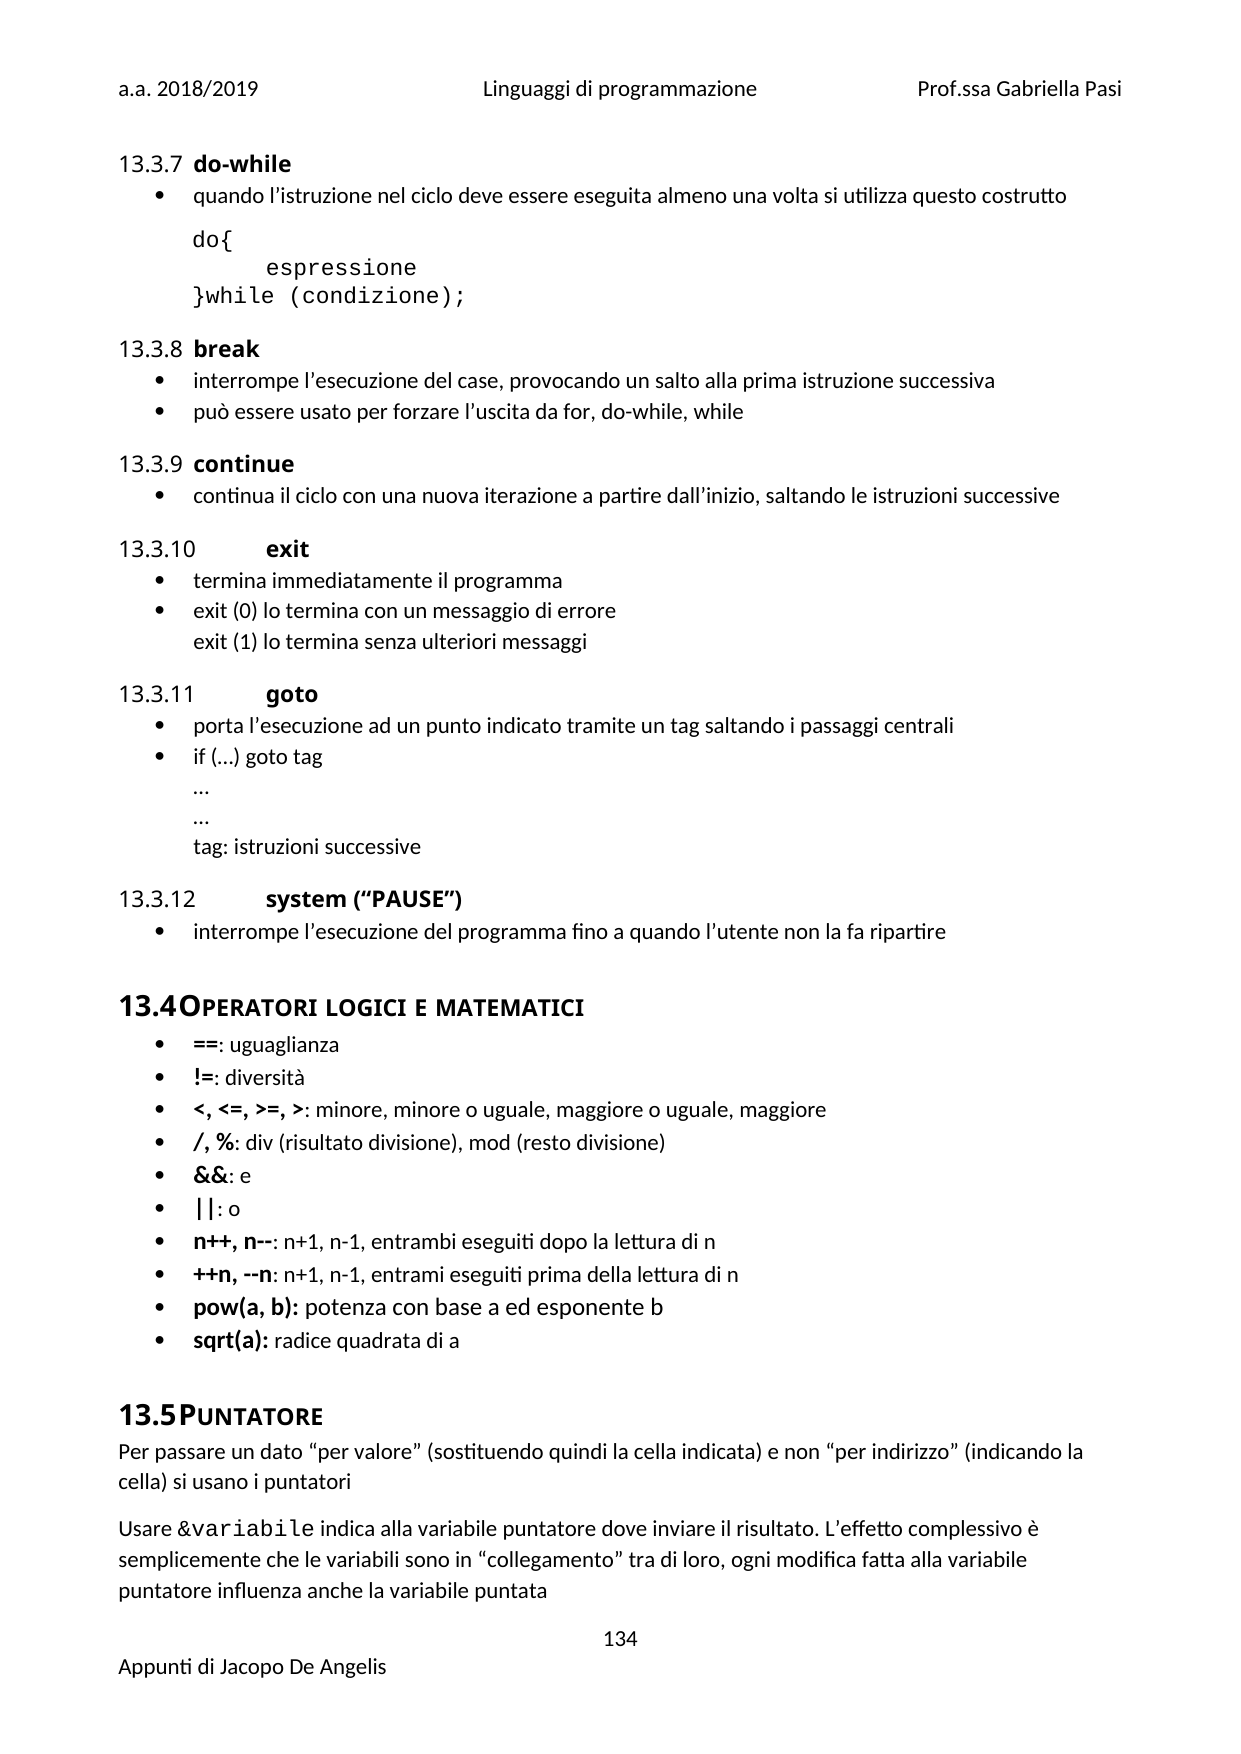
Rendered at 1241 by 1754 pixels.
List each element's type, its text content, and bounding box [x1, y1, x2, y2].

list può essere usato per forzare l’uscita da for, do-while, while [156, 397, 1122, 425]
list quando l’istruzione nel ciclo deve essere eseguita almeno una volta si utilizza questo costrutto [156, 181, 1122, 209]
list termina immediatamente il programma [156, 566, 1122, 594]
subtitle Puntatore [118, 1394, 1122, 1434]
list ++n, --n: n+1, n-1, entrami eseguiti prima della lettura di n [156, 1258, 1122, 1289]
subtitle do-while [118, 148, 1122, 179]
list continua il ciclo con una nuova iterazione a partire dall’inizio, saltando le istruzioni successive [156, 482, 1122, 509]
list &&: e [156, 1159, 1122, 1190]
list n++, n--: n+1, n-1, entrambi eseguiti dopo la lettura di n [156, 1225, 1122, 1256]
subtitle continue [118, 448, 1122, 479]
subtitle system (“PAUSE”) [118, 883, 1122, 915]
subtitle break [118, 333, 1122, 364]
list ||: o [156, 1192, 1122, 1223]
list <, <=, >=, >: minore, minore o uguale, maggiore o uguale, maggiore [156, 1093, 1122, 1124]
list interrompe l’esecuzione del programma fino a quando l’utente non la fa ripartire [156, 917, 1122, 945]
list /, %: div (risultato divisione), mod (resto divisione) [156, 1126, 1122, 1157]
list porta l’esecuzione ad un punto indicato tramite un tag saltando i passaggi centrali [156, 712, 1122, 739]
list sqrt(a): radice quadrata di a [156, 1324, 1122, 1354]
list !=: diversità [156, 1061, 1122, 1091]
text do{ espressione }while (condizione); [192, 228, 1122, 310]
subtitle Operatori logici e matematici [118, 985, 1122, 1024]
subtitle exit [118, 533, 1122, 564]
text Usare &variabile indica alla variabile puntatore dove inviare il risultato. L’effetto complessivo è semplicemente che le variabili sono in “collegamento” tra di loro, ogni modifica fatta alla variabile puntatore influenza anche la variabile puntata [118, 1514, 1122, 1604]
text Per passare un dato “per valore” (sostituendo quindi la cella indicata) e non “per indirizzo” (indicando la cella) si usano i puntatori [118, 1437, 1122, 1495]
list exit (0) lo termina con un messaggio di errore exit (1) lo termina senza ulteriori messaggi [156, 597, 1122, 655]
subtitle goto [118, 678, 1122, 709]
list ==: uguaglianza [156, 1028, 1122, 1058]
list pow(a, b): potenza con base a ed esponente b [156, 1291, 1122, 1322]
list if (…) goto tag … … tag: istruzioni successive [156, 742, 1122, 860]
list interrompe l’esecuzione del case, provocando un salto alla prima istruzione successiva [156, 367, 1122, 394]
